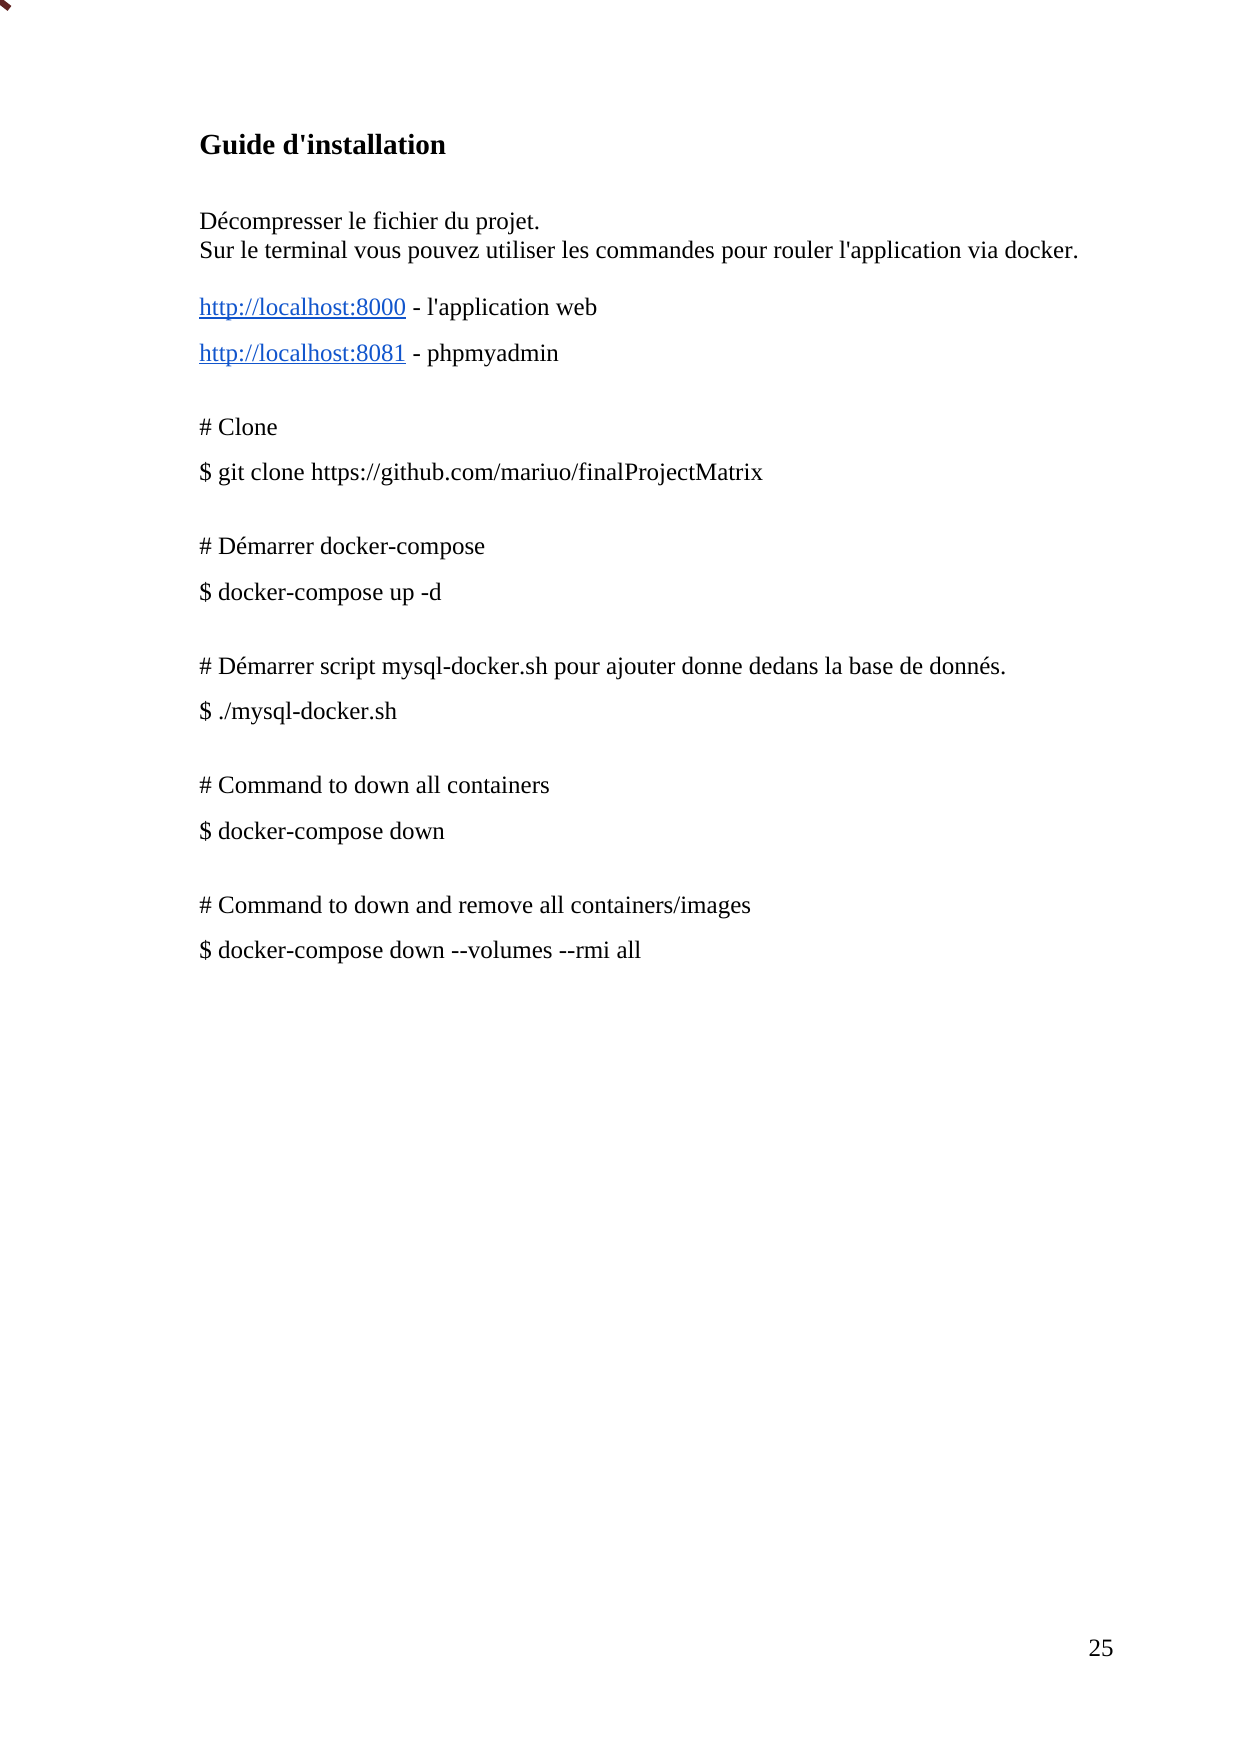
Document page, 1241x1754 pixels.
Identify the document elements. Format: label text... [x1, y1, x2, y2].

text Sur le terminal vous pouvez utiliser les commandes pour rouler l'application via docker. [133, 235, 1113, 263]
text Décompresser le fichier du projet. [133, 206, 1113, 235]
text # Clone [133, 412, 1113, 441]
text # Command to down all containers [133, 771, 1113, 799]
text $ docker-compose up -d [133, 577, 1113, 606]
text # Démarrer docker-compose [133, 531, 1113, 560]
text $ docker-compose down [133, 816, 1113, 845]
text # Démarrer script mysql-docker.sh pour ajouter donne dedans la base de donnés. [133, 651, 1113, 680]
text http://localhost:8081 - phpmyadmin [133, 338, 1113, 366]
text $ docker-compose down --volumes --rmi all [133, 936, 1113, 964]
subtitle Guide d'installation [133, 127, 1113, 161]
text $ git clone https://github.com/mariuo/finalProjectMatrix [133, 457, 1113, 486]
text # Command to down and remove all containers/images [133, 890, 1113, 919]
text $ ./mysql-docker.sh [133, 696, 1113, 725]
text http://localhost:8000 - l'application web [133, 292, 1113, 321]
